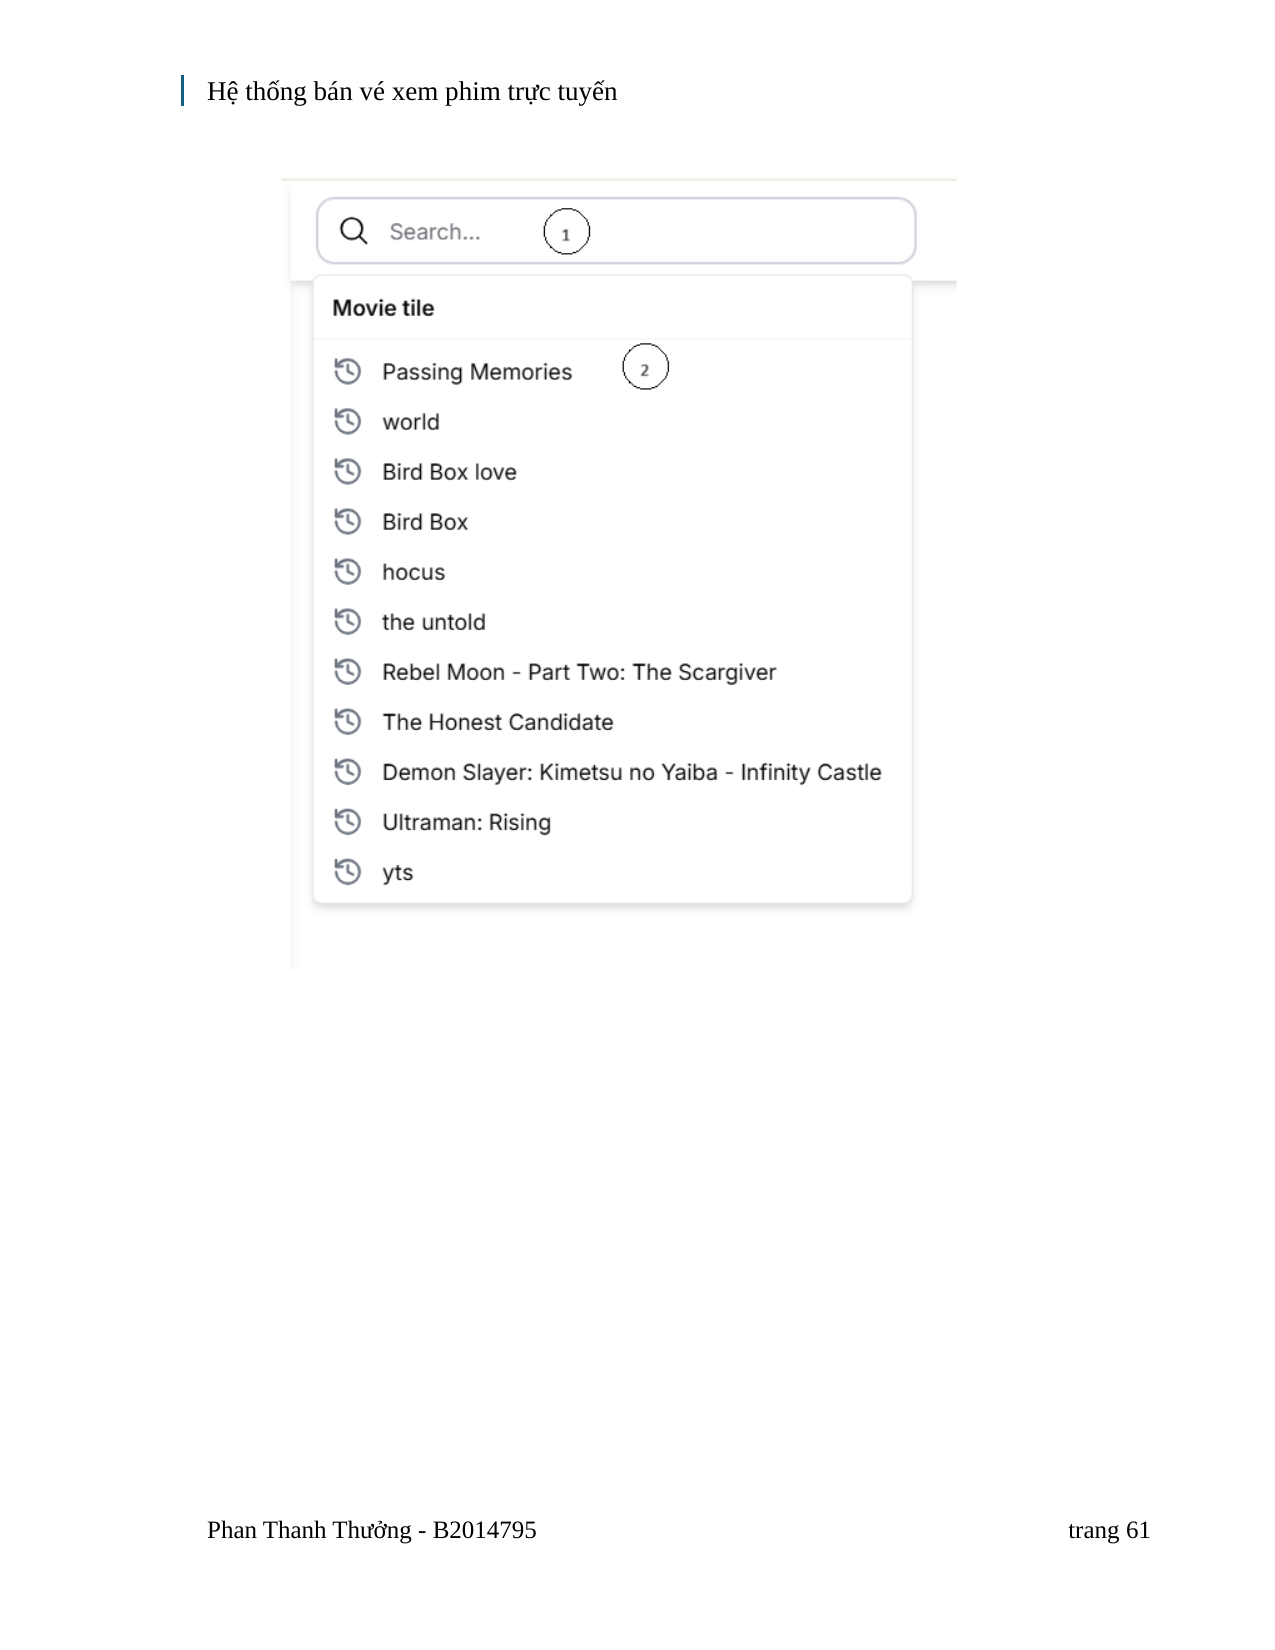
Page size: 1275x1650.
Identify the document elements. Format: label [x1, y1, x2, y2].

picture [281, 177, 957, 969]
